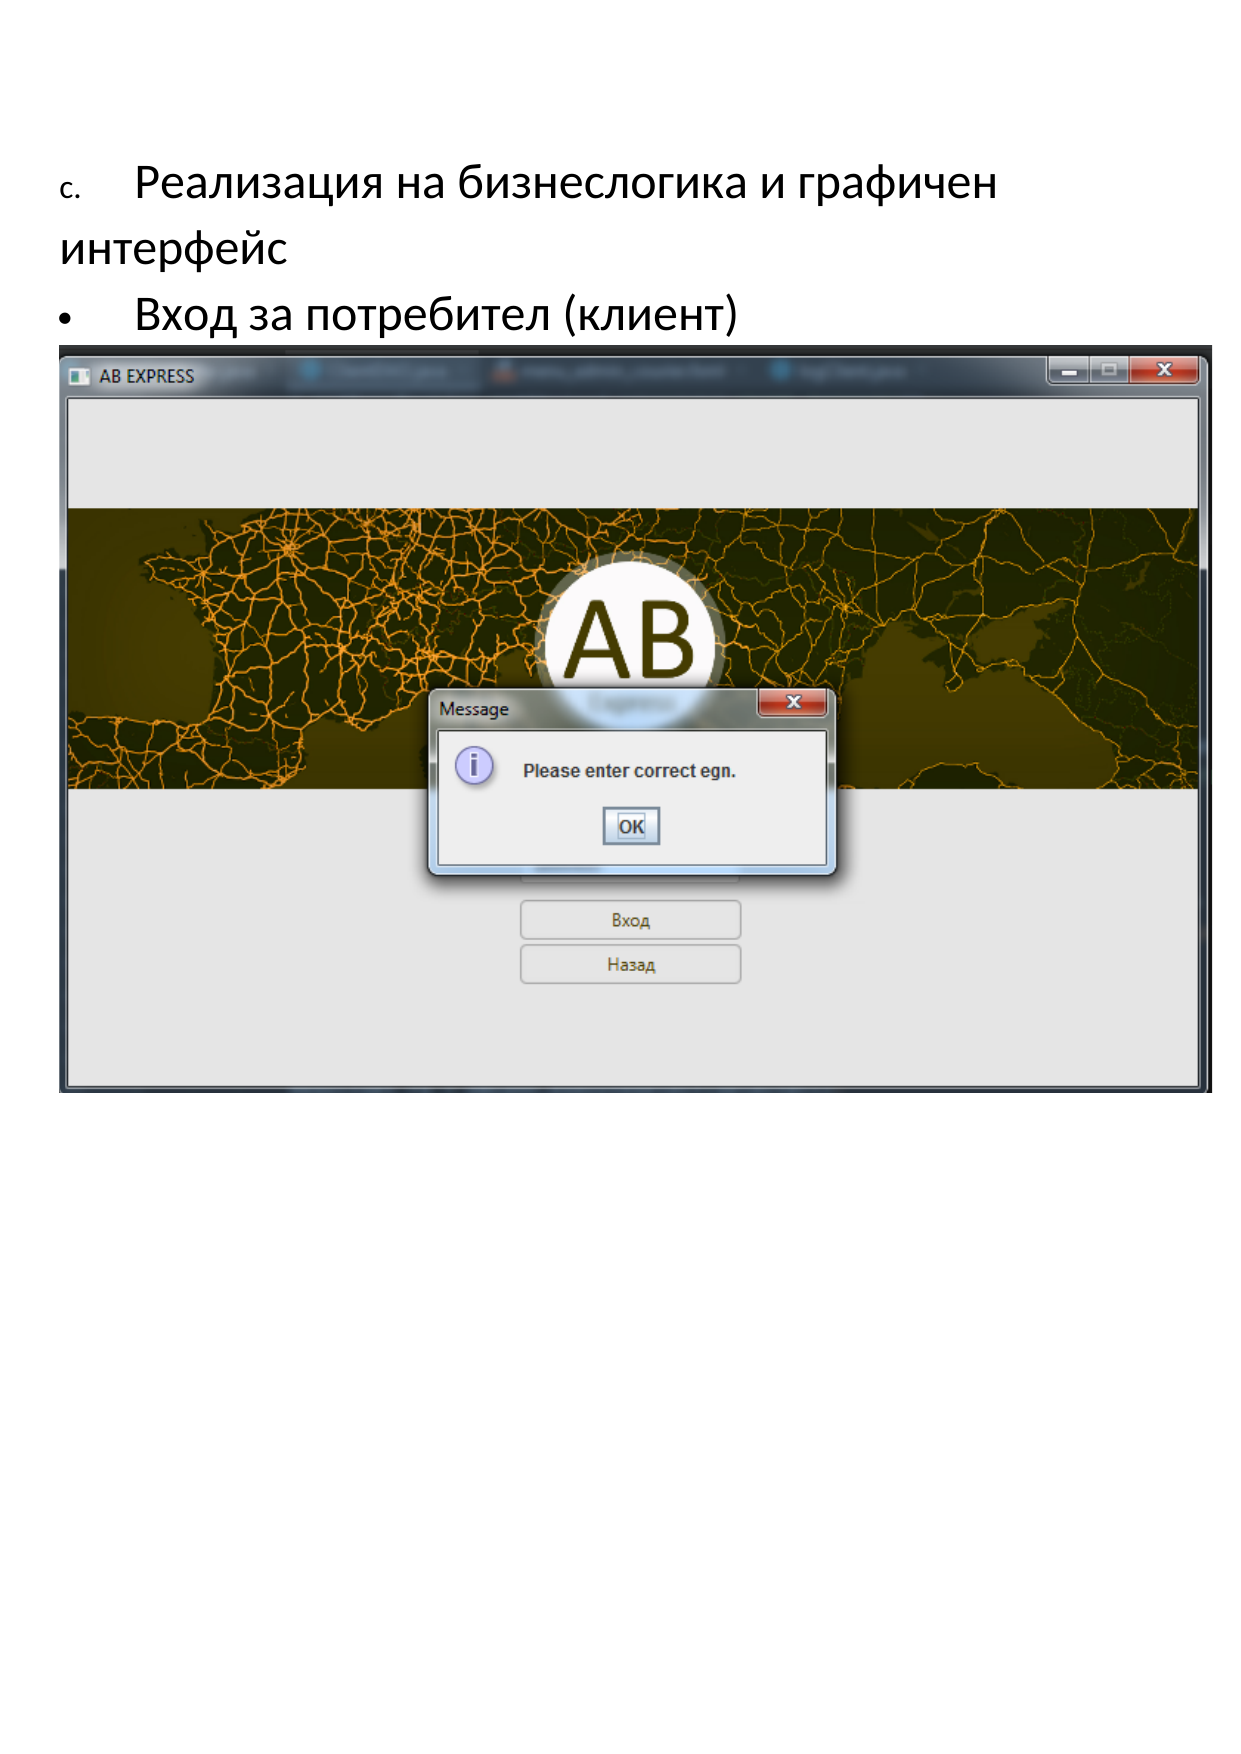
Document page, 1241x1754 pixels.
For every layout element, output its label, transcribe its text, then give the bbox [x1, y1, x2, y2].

list Реализация на бизнеслогика и графичен интерфейс [59, 150, 1146, 277]
list Вход за потребител (клиент) [59, 282, 1205, 345]
picture [59, 345, 1213, 1093]
